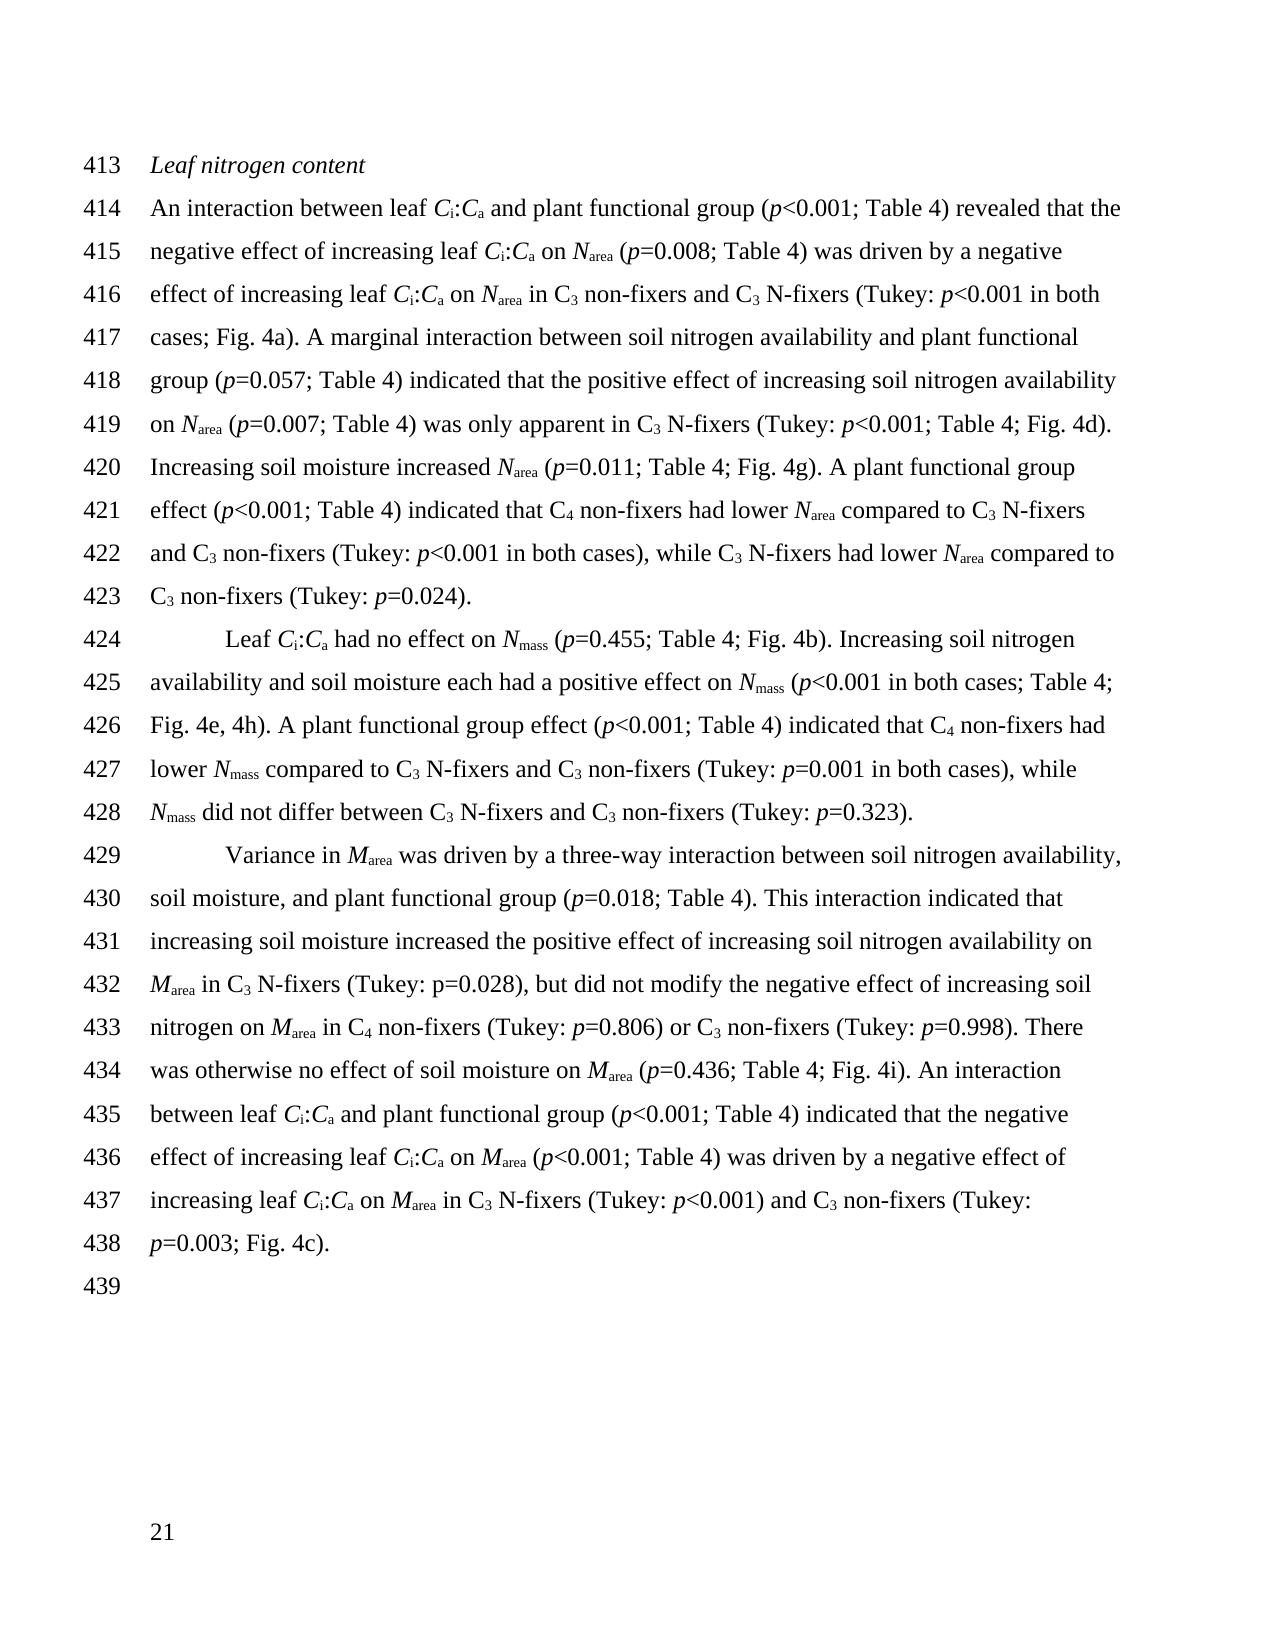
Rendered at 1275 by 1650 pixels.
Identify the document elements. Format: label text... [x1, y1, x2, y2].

text Leaf nitrogen content [150, 150, 1125, 179]
text An interaction between leaf Ci:Ca and plant functional group (p<0.001; Table 4) revealed that the negative effect of increasing leaf Ci:Ca on Narea (p=0.008; Table 4) was driven by a negative effect of increasing leaf Ci:Ca on Narea in C3 non-fixers and C3 N-fixers (Tukey: p<0.001 in both cases; Fig. 4a). A marginal interaction between soil nitrogen availability and plant functional group (p=0.057; Table 4) indicated that the positive effect of increasing soil nitrogen availability on Narea (p=0.007; Table 4) was only apparent in C3 N-fixers (Tukey: p<0.001; Table 4; Fig. 4d). Increasing soil moisture increased Narea (p=0.011; Table 4; Fig. 4g). A plant functional group effect (p<0.001; Table 4) indicated that C4 non-fixers had lower Narea compared to C3 N-fixers and C3 non-fixers (Tukey: p<0.001 in both cases), while C3 N-fixers had lower Narea compared to C3 non-fixers (Tukey: p=0.024). [150, 193, 1125, 610]
text Variance in Marea was driven by a three-way interaction between soil nitrogen availability, soil moisture, and plant functional group (p=0.018; Table 4). This interaction indicated that increasing soil moisture increased the positive effect of increasing soil nitrogen availability on Marea in C3 N-fixers (Tukey: p=0.028), but did not modify the negative effect of increasing soil nitrogen on Marea in C4 non-fixers (Tukey: p=0.806) or C3 non-fixers (Tukey: p=0.998). There was otherwise no effect of soil moisture on Marea (p=0.436; Table 4; Fig. 4i). An interaction between leaf Ci:Ca and plant functional group (p<0.001; Table 4) indicated that the negative effect of increasing leaf Ci:Ca on Marea (p<0.001; Table 4) was driven by a negative effect of increasing leaf Ci:Ca on Marea in C3 N-fixers (Tukey: p<0.001) and C3 non-fixers (Tukey: p=0.003; Fig. 4c). [150, 840, 1125, 1257]
text Leaf Ci:Ca had no effect on Nmass (p=0.455; Table 4; Fig. 4b). Increasing soil nitrogen availability and soil moisture each had a positive effect on Nmass (p<0.001 in both cases; Table 4; Fig. 4e, 4h). A plant functional group effect (p<0.001; Table 4) indicated that C4 non-fixers had lower Nmass compared to C3 N-fixers and C3 non-fixers (Tukey: p=0.001 in both cases), while Nmass did not differ between C3 N-fixers and C3 non-fixers (Tukey: p=0.323). [150, 624, 1125, 826]
